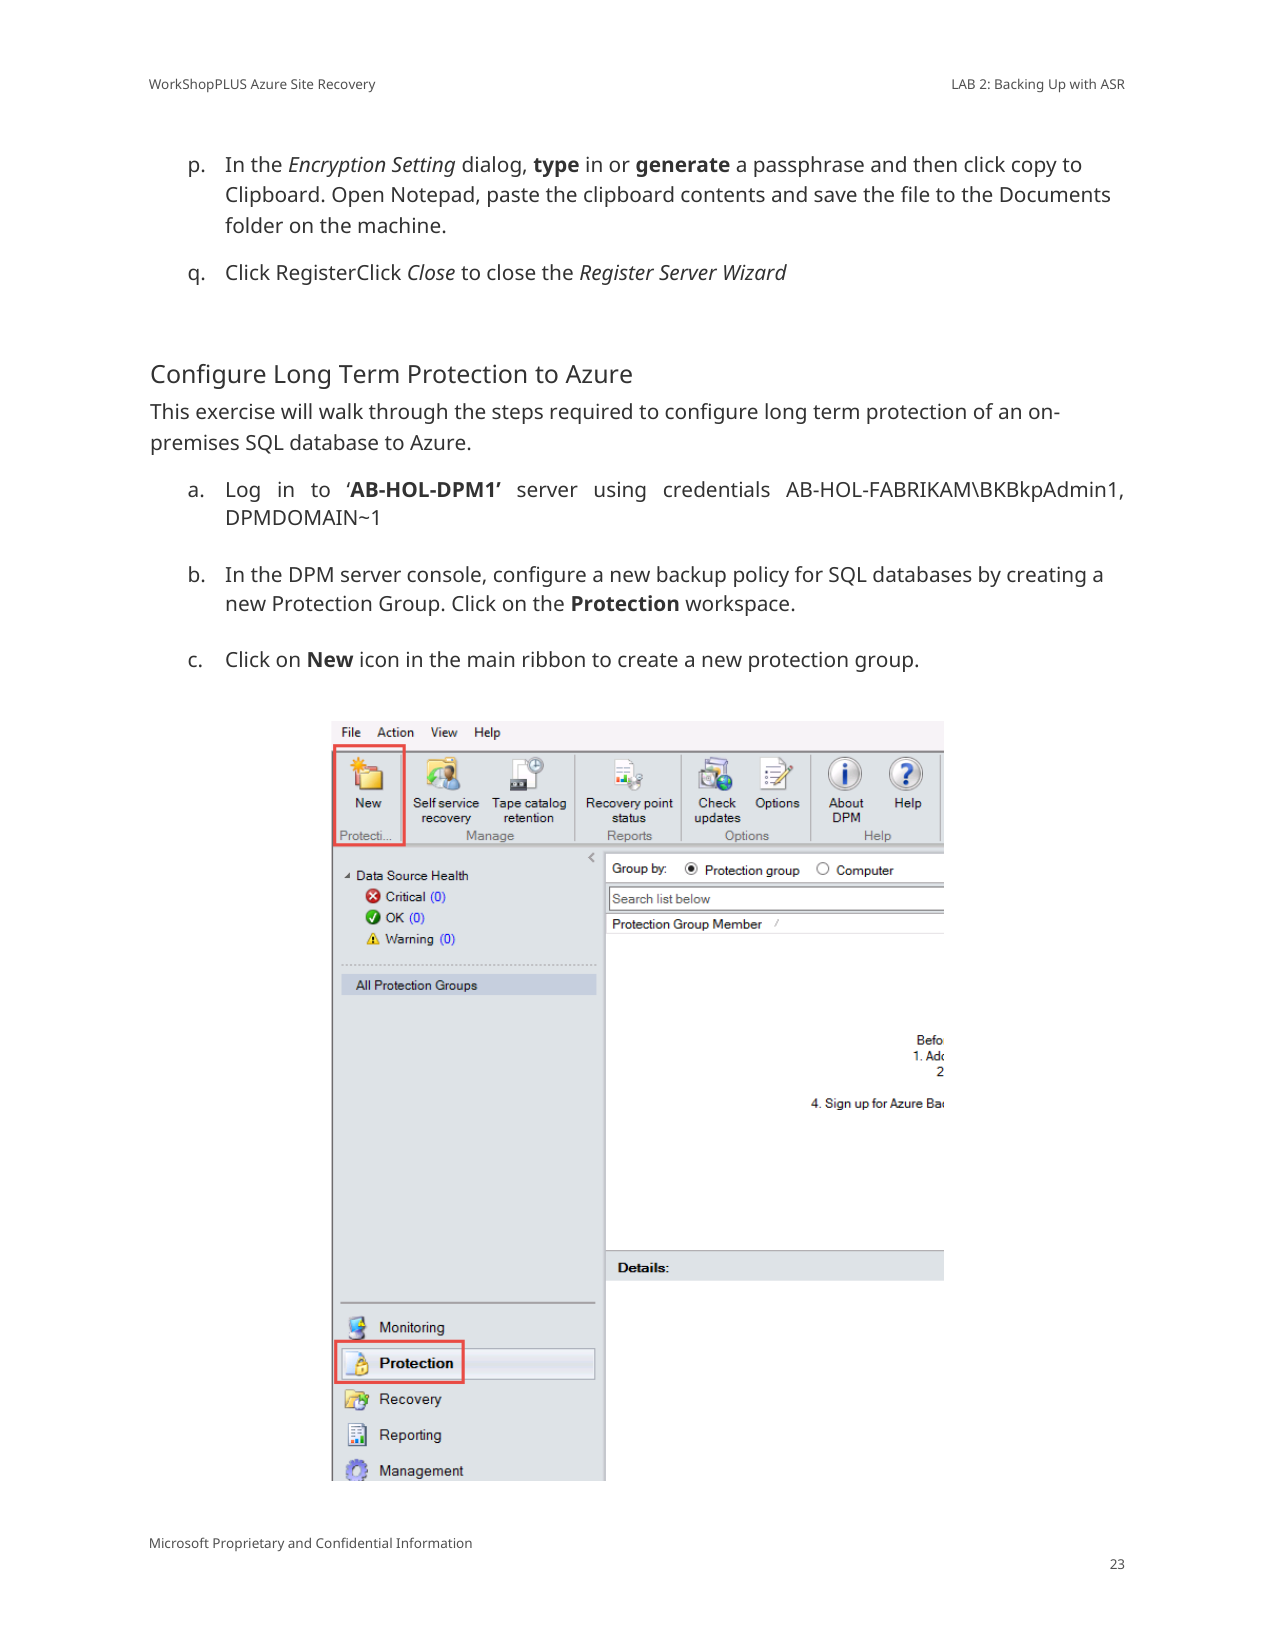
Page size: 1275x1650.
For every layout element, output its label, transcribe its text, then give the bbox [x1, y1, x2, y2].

list Log in to ‘AB-HOL-DPM1’ server using credentials AB-HOL-FABRIKAM\BKBkpAdmin1, DPMDOMAIN~1 [187, 475, 1125, 532]
list Click RegisterClick Close to close the Register Server Wizard [187, 258, 1125, 287]
text This exercise will walk through the steps required to configure long term protection of an on-premises SQL database to Azure. [150, 397, 1125, 456]
picture [331, 721, 944, 1481]
list Click on New icon in the main ribbon to create a new protection group. [187, 646, 1125, 674]
subtitle Configure Long Term Protection to Azure [150, 361, 1125, 389]
list In the DPM server console, configure a new backup policy for SQL databases by creating a new Protection Group. Click on the Protection workspace. [187, 560, 1125, 617]
list In the Encryption Setting dialog, type in or generate a passphrase and then click copy to Clipboard. Open Notepad, paste the clipboard contents and save the file to the Documents folder on the machine. [187, 150, 1125, 240]
